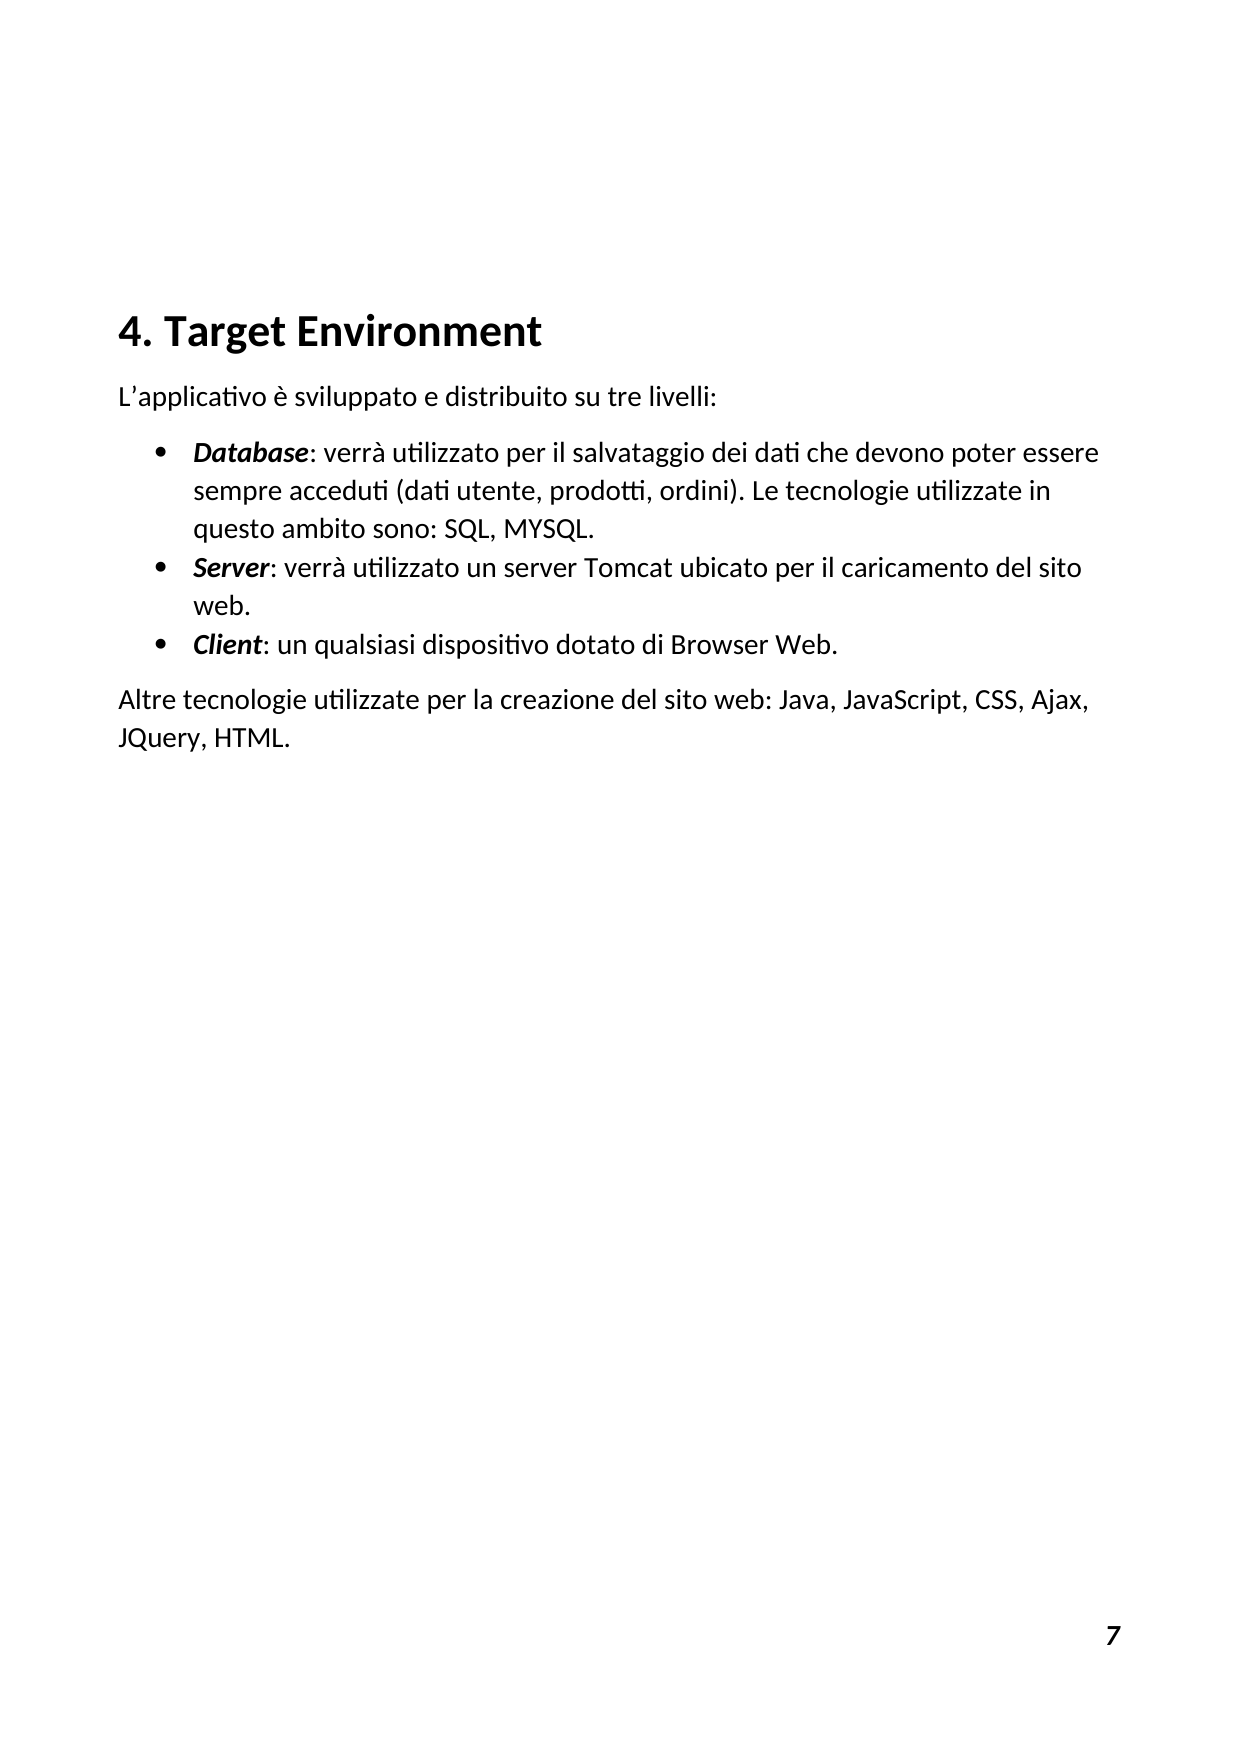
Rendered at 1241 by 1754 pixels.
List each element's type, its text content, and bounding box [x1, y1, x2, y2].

list Client: un qualsiasi dispositivo dotato di Browser Web. [156, 626, 1122, 661]
list Database: verrà utilizzato per il salvataggio dei dati che devono poter essere sempre acceduti (dati utente, prodotti, ordini). Le tecnologie utilizzate in questo ambito sono: SQL, MYSQL. [156, 434, 1122, 546]
text 4. Target Environment [118, 302, 1122, 357]
text L’applicativo è sviluppato e distribuito su tre livelli: [118, 378, 1122, 414]
text Altre tecnologie utilizzate per la creazione del sito web: Java, JavaScript, CSS, Ajax, JQuery, HTML. [118, 681, 1122, 755]
list Server: verrà utilizzato un server Tomcat ubicato per il caricamento del sito web. [156, 549, 1122, 623]
